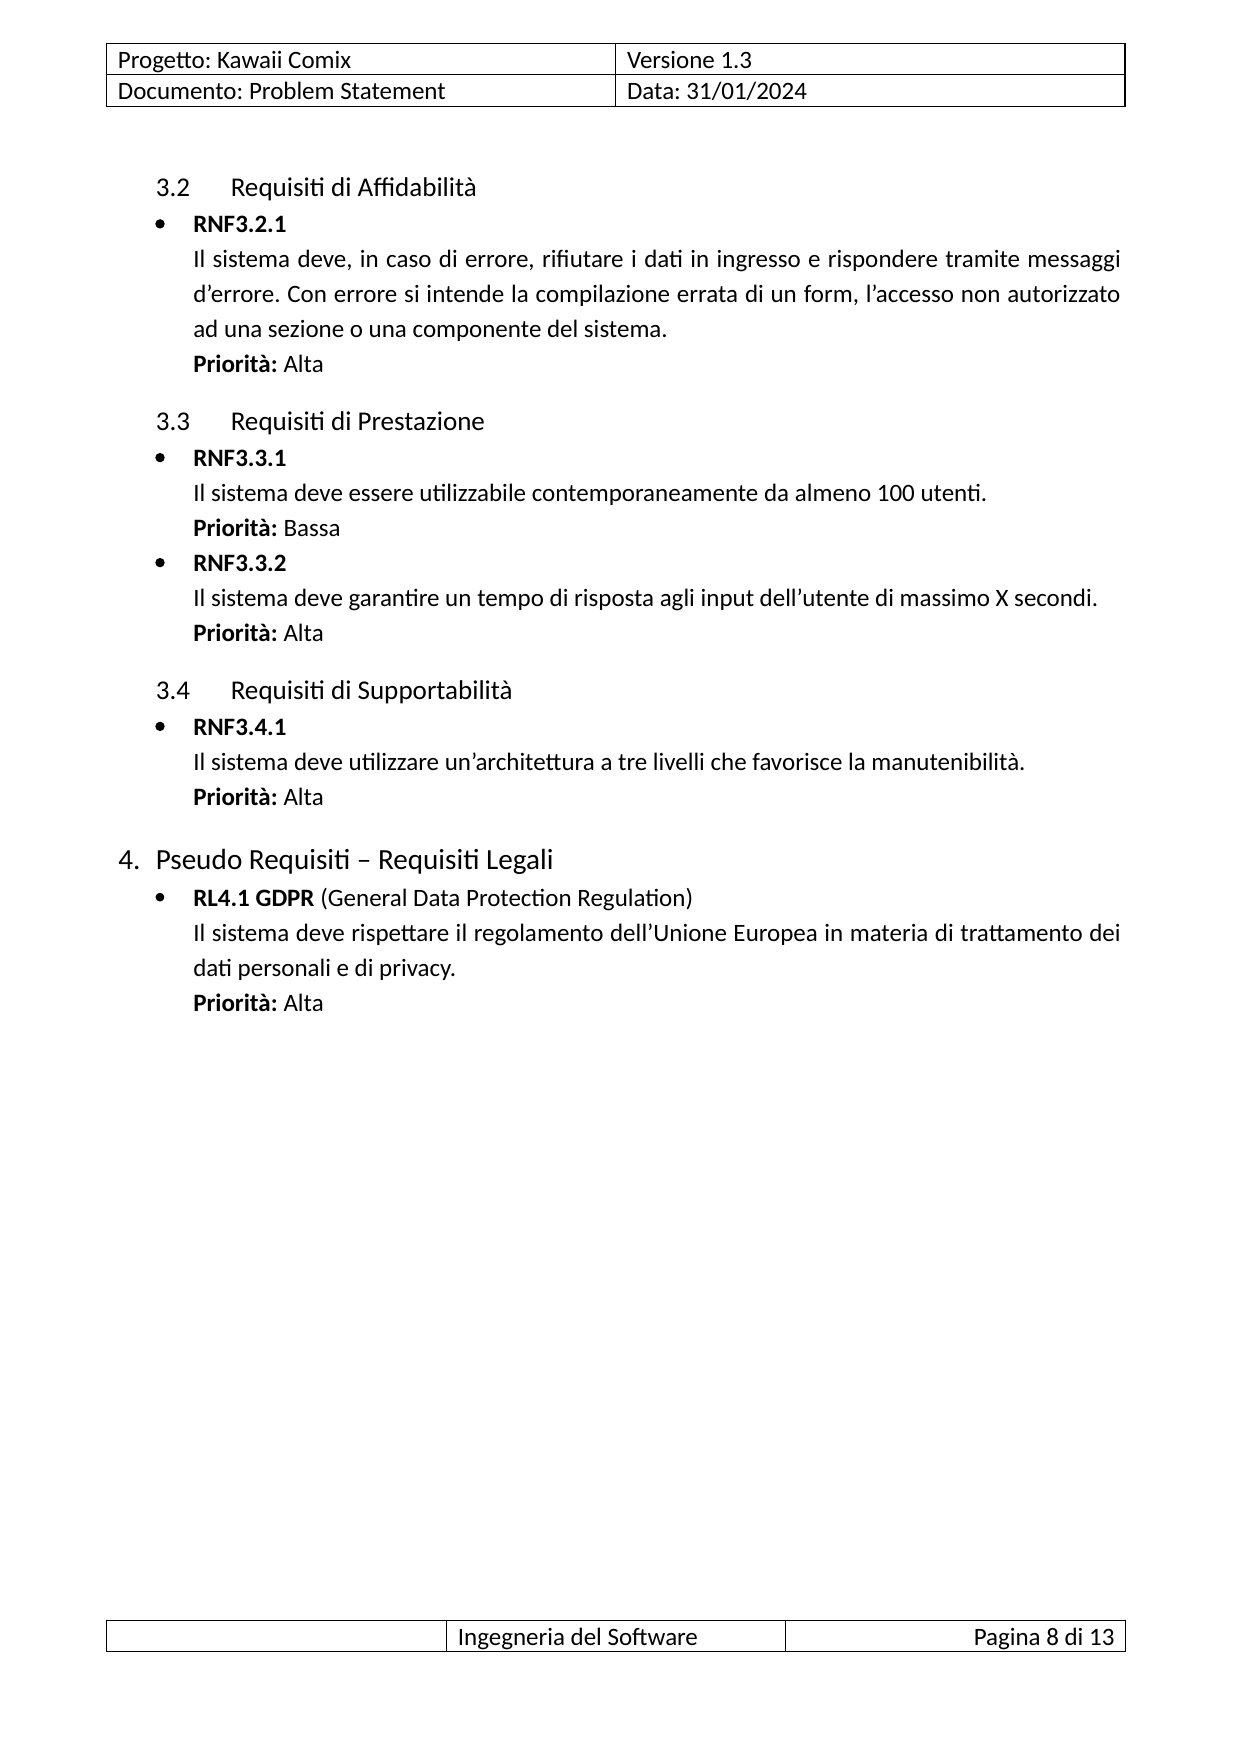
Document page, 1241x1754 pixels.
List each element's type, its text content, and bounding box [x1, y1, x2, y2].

list RNF3.3.2 [156, 547, 1122, 578]
subtitle Requisiti di Prestazione [156, 404, 1122, 437]
list Priorità: Alta [193, 987, 1122, 1017]
list Priorità: Bassa [193, 512, 1122, 543]
list Priorità: Alta [193, 348, 1122, 379]
list RNF3.2.1 [156, 208, 1122, 239]
list Il sistema deve essere utilizzabile contemporaneamente da almeno 100 utenti. [193, 477, 1122, 508]
list Priorità: Alta [193, 617, 1122, 648]
list Priorità: Alta [193, 781, 1122, 811]
list Il sistema deve rispettare il regolamento dell’Unione Europea in materia di trattamento dei dati personali e di privacy. [193, 917, 1122, 982]
list Il sistema deve, in caso di errore, rifiutare i dati in ingresso e rispondere tramite messaggi d’errore. Con errore si intende la compilazione errata di un form, l’accesso non autorizzato ad una sezione o una componente del sistema. [193, 243, 1122, 344]
list RNF3.3.1 [156, 442, 1122, 473]
subtitle Requisiti di Supportabilità [156, 673, 1122, 706]
list RL4.1 GDPR (General Data Protection Regulation) [156, 882, 1122, 912]
list Il sistema deve utilizzare un’architettura a tre livelli che favorisce la manutenibilità. [193, 746, 1122, 776]
subtitle Pseudo Requisiti – Requisiti Legali [118, 841, 1122, 877]
list Il sistema deve garantire un tempo di risposta agli input dell’utente di massimo X secondi. [193, 582, 1122, 613]
subtitle Requisiti di Affidabilità [156, 171, 1122, 203]
list RNF3.4.1 [156, 711, 1122, 741]
